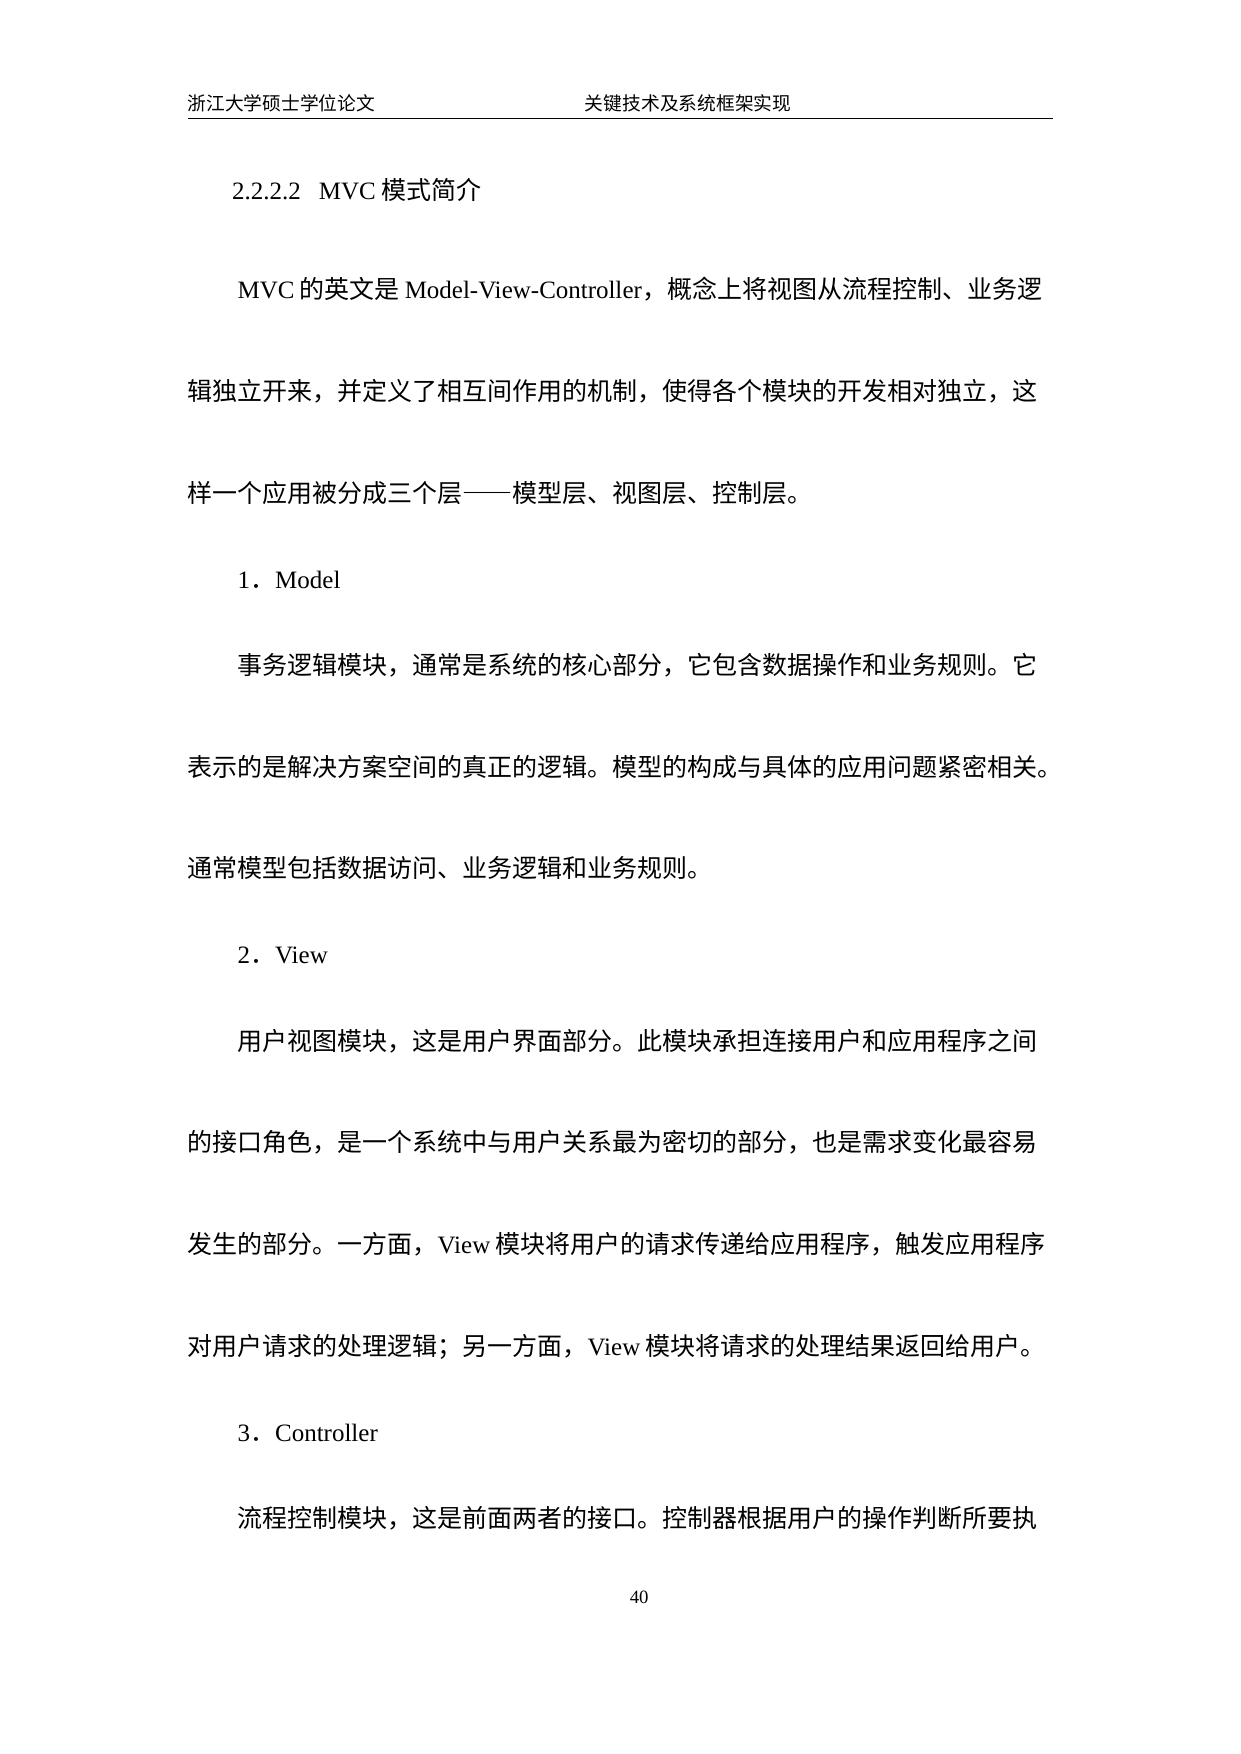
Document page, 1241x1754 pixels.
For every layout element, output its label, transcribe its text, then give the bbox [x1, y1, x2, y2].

text 用户视图模块，这是用户界面部分。此模块承担连接用户和应用程序之间的接口角色，是一个系统中与用户关系最为密切的部分，也是需求变化最容易发生的部分。一方面，View模块将用户的请求传递给应用程序，触发应用程序对用户请求的处理逻辑；另一方面，View模块将请求的处理结果返回给用户。 [187, 1005, 1053, 1379]
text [187, 1483, 1053, 1551]
text 3．Controller [187, 1397, 1053, 1465]
text MVC的英文是Model-View-Controller，概念上将视图从流程控制、业务逻辑独立开来，并定义了相互间作用的机制，使得各个模块的开发相对独立，这样一个应用被分成三个层——模型层、视图层、控制层。 [187, 253, 1053, 525]
text 2．View [187, 919, 1053, 987]
text 1．Model [187, 543, 1053, 611]
subtitle MVC模式简介 [187, 155, 1053, 223]
text 事务逻辑模块，通常是系统的核心部分，它包含数据操作和业务规则。它表示的是解决方案空间的真正的逻辑。模型的构成与具体的应用问题紧密相关。通常模型包括数据访问、业务逻辑和业务规则。 [187, 629, 1053, 901]
